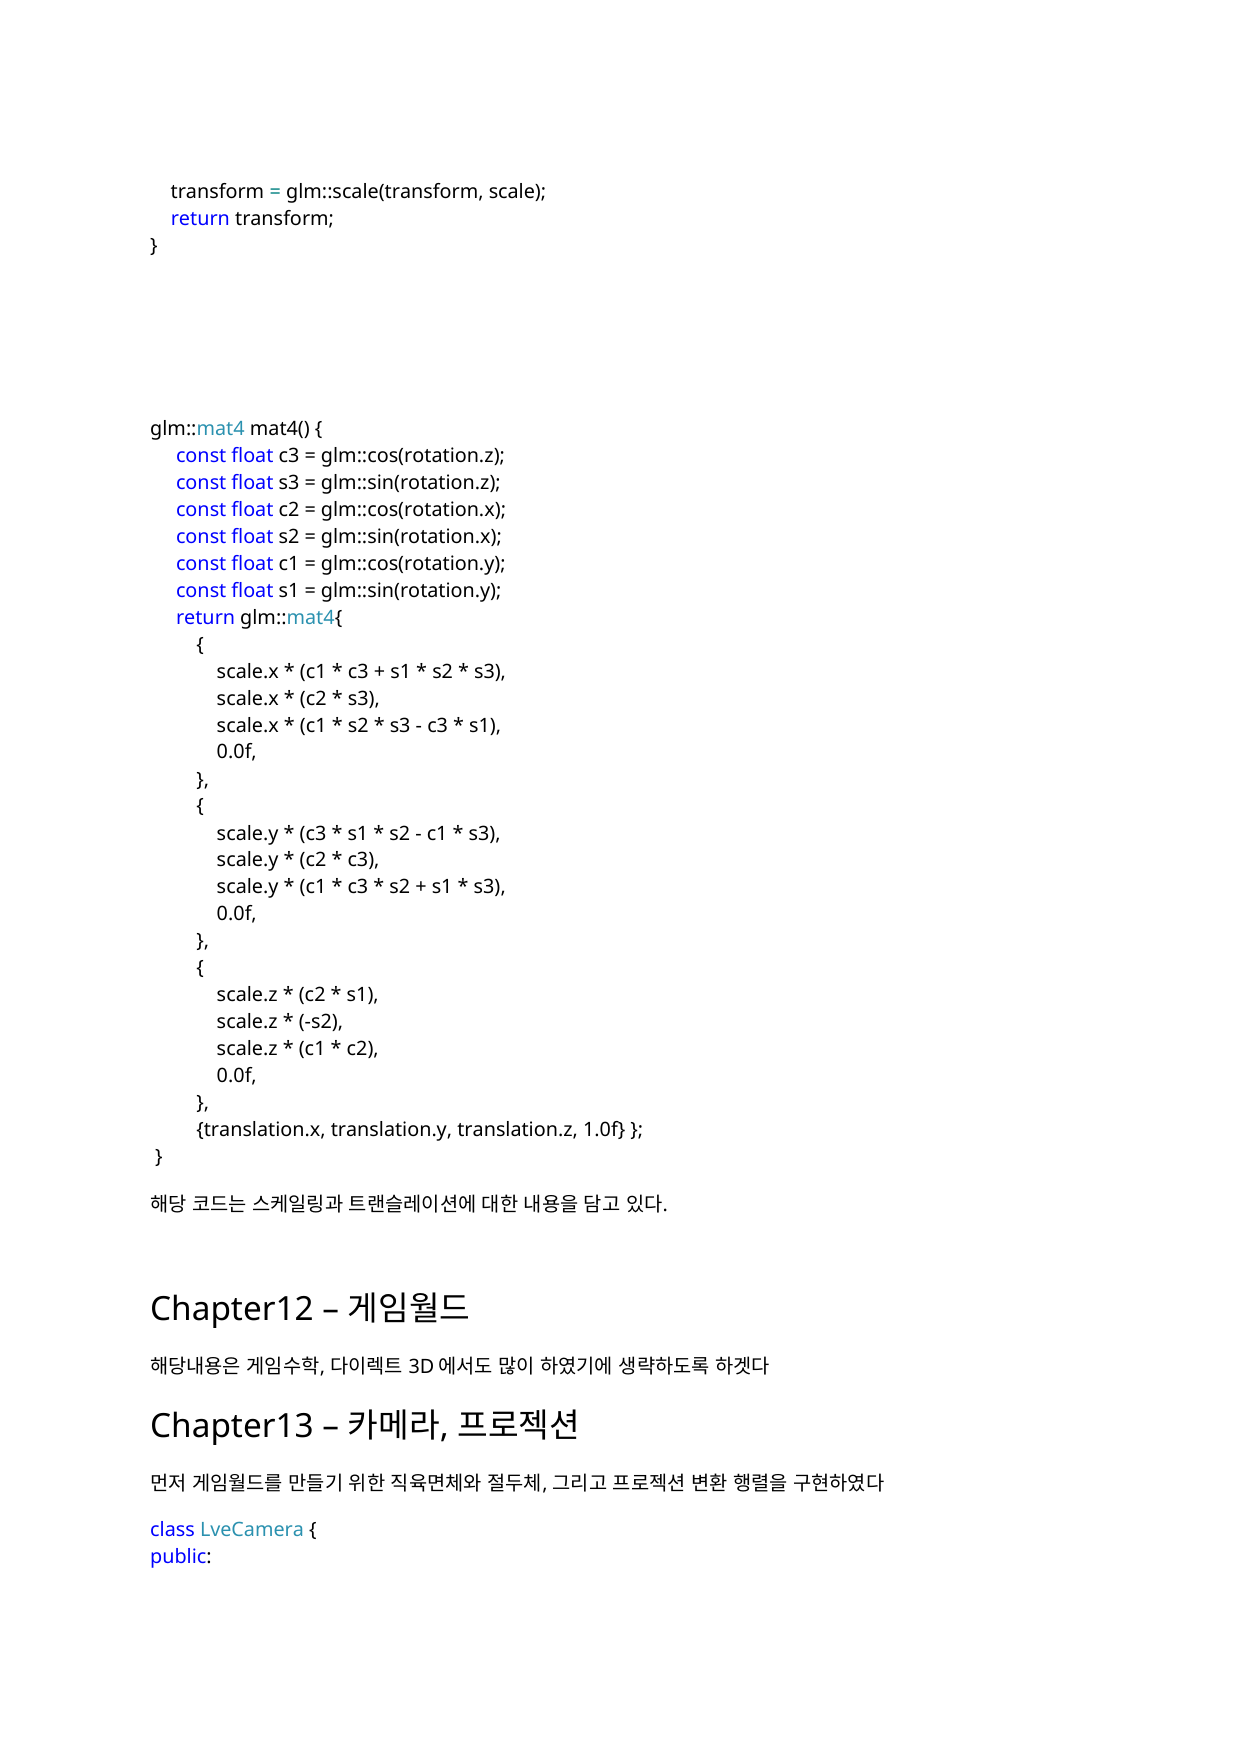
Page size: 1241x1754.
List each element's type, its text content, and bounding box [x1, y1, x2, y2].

text scale.z * (-s2), [150, 1008, 1090, 1034]
text }, [150, 927, 1090, 954]
text transform = glm::scale(transform, scale); [150, 177, 1090, 204]
text { [150, 792, 1090, 819]
text {translation.x, translation.y, translation.z, 1.0f} }; [150, 1116, 1090, 1142]
text const float s2 = glm::sin(rotation.x); [150, 522, 1090, 549]
text { [150, 954, 1090, 981]
text return transform; [150, 204, 1090, 231]
text scale.z * (c2 * s1), [150, 981, 1090, 1008]
text scale.y * (c3 * s1 * s2 - c1 * s3), [150, 819, 1090, 846]
text return glm::mat4{ [150, 603, 1090, 630]
text Chapter12 – 게임월드 [150, 1282, 1090, 1330]
text scale.x * (c1 * c3 + s1 * s2 * s3), [150, 657, 1090, 684]
text const float c3 = glm::cos(rotation.z); [150, 441, 1090, 468]
text scale.x * (c2 * s3), [150, 684, 1090, 711]
text const float c1 = glm::cos(rotation.y); [150, 549, 1090, 576]
text scale.y * (c1 * c3 * s2 + s1 * s3), [150, 873, 1090, 900]
text 먼저 게임월드를 만들기 위한 직육면체와 절두체, 그리고 프로젝션 변환 행렬을 구현하였다 [150, 1467, 1090, 1496]
text const float s1 = glm::sin(rotation.y); [150, 576, 1090, 603]
text } [150, 231, 1090, 258]
text } [150, 1142, 1090, 1169]
text 해당내용은 게임수학, 다이렉트 3D에서도 많이 하였기에 생략하도록 하겟다 [150, 1351, 1090, 1379]
text glm::mat4 mat4() { [150, 414, 1090, 441]
text }, [150, 1088, 1090, 1116]
text const float s3 = glm::sin(rotation.z); [150, 468, 1090, 495]
text 0.0f, [150, 738, 1090, 765]
text class LveCamera { [150, 1515, 1090, 1542]
text public: [150, 1542, 1090, 1569]
text scale.x * (c1 * s2 * s3 - c3 * s1), [150, 711, 1090, 738]
text scale.z * (c1 * c2), [150, 1034, 1090, 1062]
text }, [150, 765, 1090, 792]
text 0.0f, [150, 1062, 1090, 1088]
text { [150, 630, 1090, 657]
text 0.0f, [150, 900, 1090, 927]
text Chapter13 – 카메라, 프로젝션 [150, 1398, 1090, 1447]
text scale.y * (c2 * c3), [150, 846, 1090, 873]
text const float c2 = glm::cos(rotation.x); [150, 495, 1090, 522]
text 해당 코드는 스케일링과 트랜슬레이션에 대한 내용을 담고 있다. [150, 1188, 1090, 1217]
